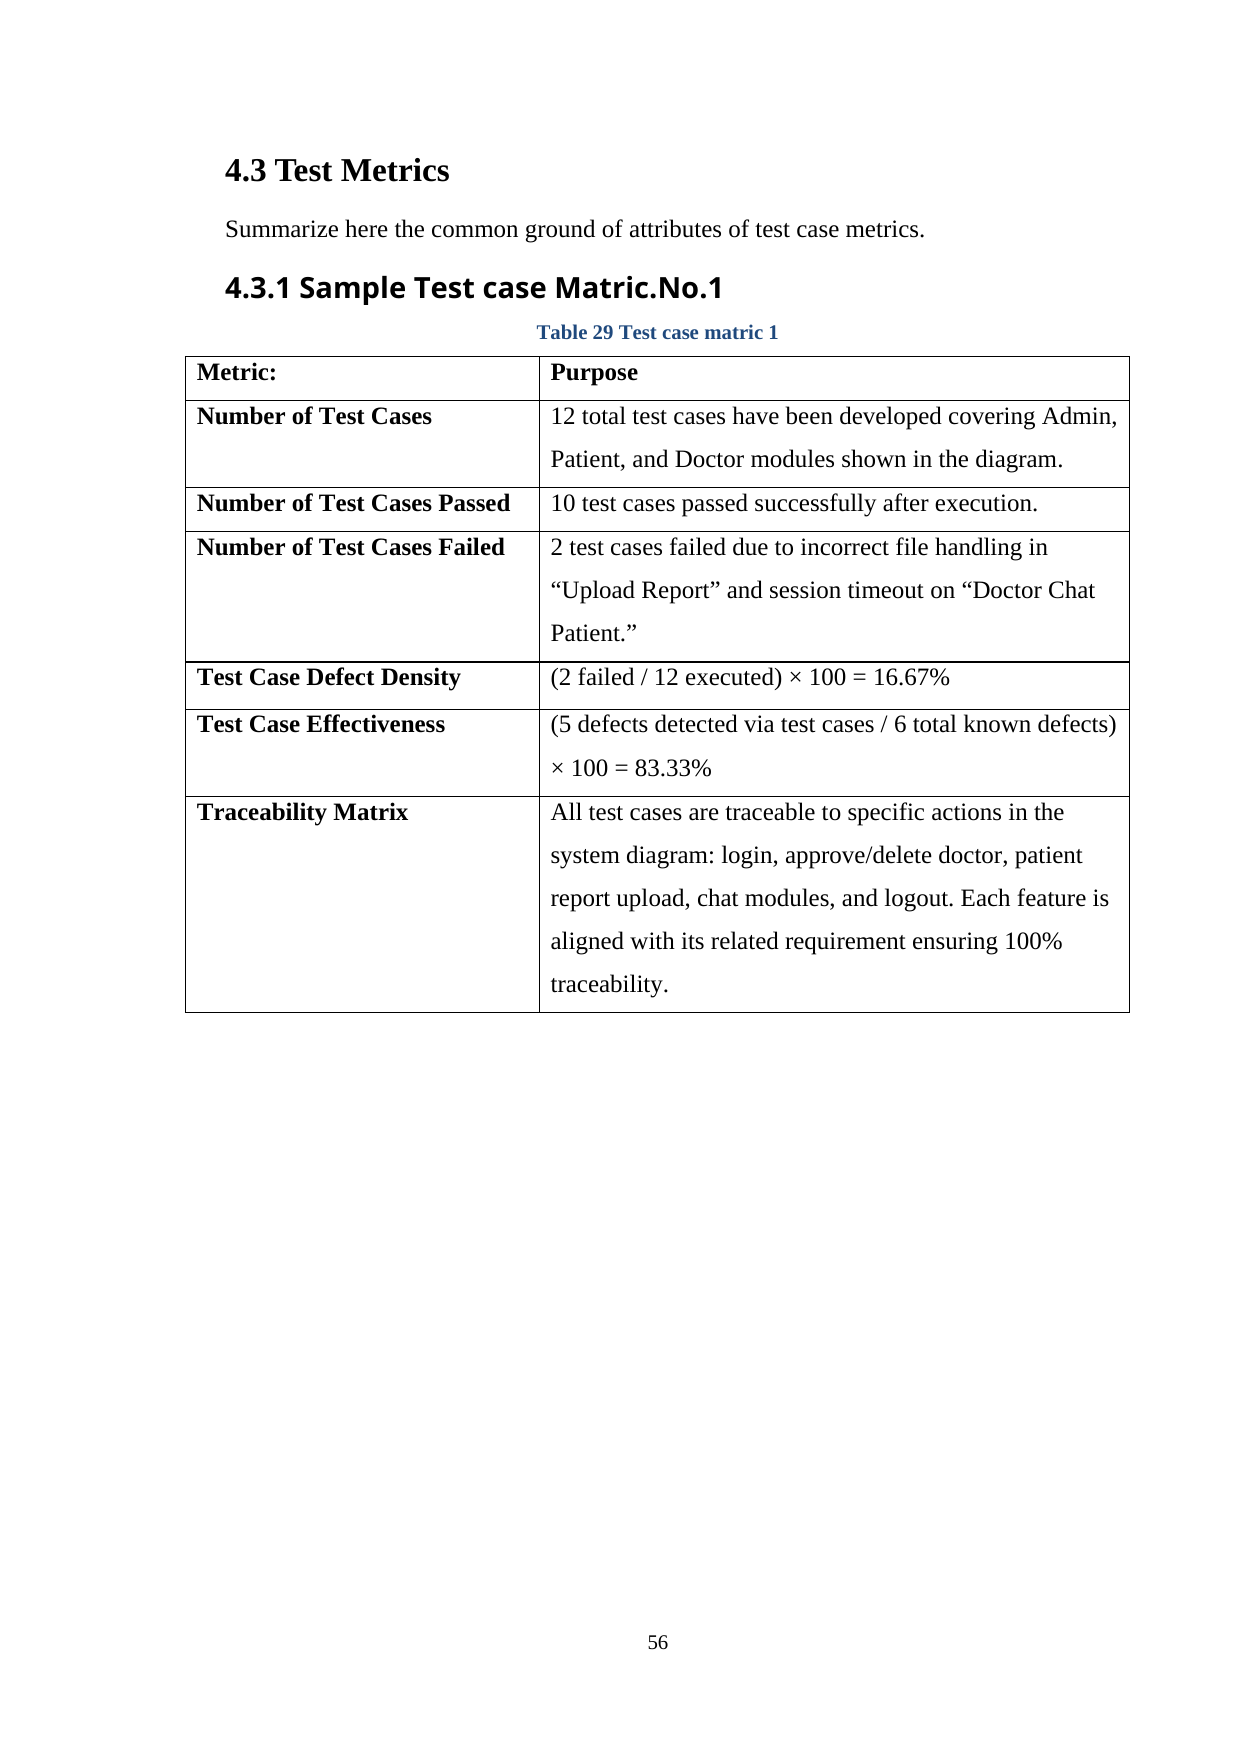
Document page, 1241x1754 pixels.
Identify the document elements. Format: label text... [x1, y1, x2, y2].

table_cell Test Case Defect Density [186, 663, 539, 708]
table_cell 12 total test cases have been developed covering Admin, Patient, and Doctor modules shown in the diagram. [540, 401, 1129, 487]
table_cell 10 test cases passed successfully after execution. [540, 488, 1129, 531]
table_cell All test cases are traceable to specific actions in the system diagram: login, approve/delete doctor, patient report upload, chat modules, and logout. Each feature is aligned with its related requirement ensuring 100% traceability. [540, 797, 1129, 1012]
table_cell 2 test cases failed due to incorrect file handling in “Upload Report” and session timeout on “Doctor Chat Patient.” [540, 532, 1129, 661]
table_cell Test Case Effectiveness [186, 710, 539, 796]
table_cell Number of Test Cases Passed [186, 488, 539, 531]
table_cell (5 defects detected via test cases / 6 total known defects) × 100 = 83.33% [540, 710, 1129, 796]
table_header Metric: [186, 357, 539, 400]
subtitle 4.3 Test Metrics [225, 150, 1090, 188]
table_cell Traceability Matrix [186, 797, 539, 1012]
table_header Purpose [540, 357, 1129, 400]
table_cell (2 failed / 12 executed) × 100 = 16.67% [540, 663, 1129, 708]
subtitle 4.3.1 Sample Test case Matric.No.1 [225, 267, 1090, 307]
text Summarize here the common ground of attributes of test case metrics. [225, 214, 1090, 242]
table_cell Number of Test Cases Failed [186, 532, 539, 661]
table_cell Number of Test Cases [186, 401, 539, 487]
